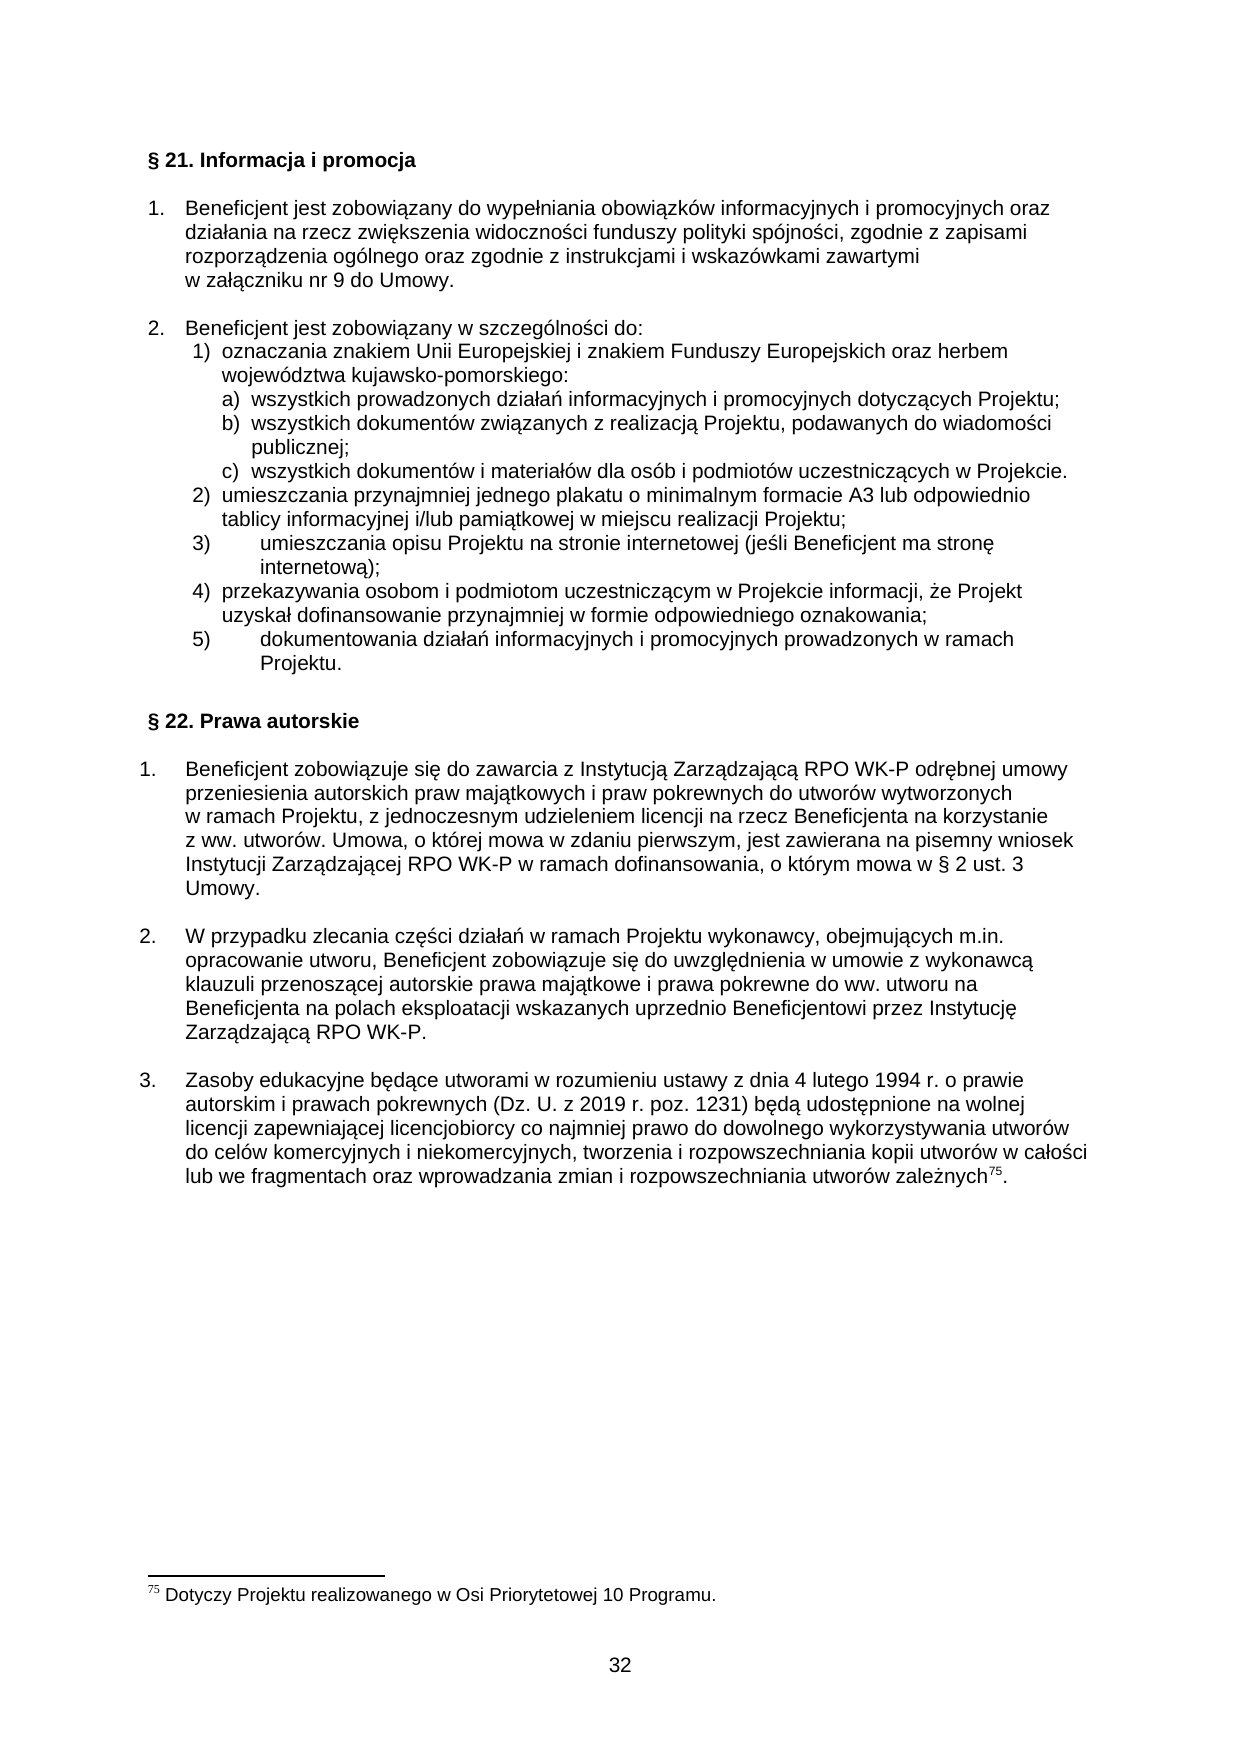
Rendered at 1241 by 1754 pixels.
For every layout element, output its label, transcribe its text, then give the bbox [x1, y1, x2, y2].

list oznaczania znakiem Unii Europejskiej i znakiem Funduszy Europejskich oraz herbem województwa kujawsko-pomorskiego: [192, 339, 1092, 387]
list Beneficjent zobowiązuje się do zawarcia z Instytucją Zarządzającą RPO WK-P odrębnej umowy przeniesienia autorskich praw majątkowych i praw pokrewnych do utworów wytworzonych w ramach Projektu, z jednoczesnym udzieleniem licencji na rzecz Beneficjenta na korzystanie z ww. utworów. Umowa, o której mowa w zdaniu pierwszym, jest zawierana na pisemny wniosek Instytucji Zarządzającej RPO WK-P w ramach dofinansowania, o którym mowa w § 2 ust. 3 Umowy. [148, 756, 1092, 900]
list W przypadku zlecania części działań w ramach Projektu wykonawcy, obejmujących m.in. opracowanie utworu, Beneficjent zobowiązuje się do uwzględnienia w umowie z wykonawcą klauzuli przenoszącej autorskie prawa majątkowe i prawa pokrewne do ww. utworu na Beneficjenta na polach eksploatacji wskazanych uprzednio Beneficjentowi przez Instytucję Zarządzającą RPO WK-P. [148, 924, 1092, 1044]
list Beneficjent jest zobowiązany do wypełniania obowiązków informacyjnych i promocyjnych oraz działania na rzecz zwiększenia widoczności funduszy polityki spójności, zgodnie z zapisami rozporządzenia ogólnego oraz zgodnie z instrukcjami i wskazówkami zawartymi w załączniku nr 9 do Umowy. [148, 196, 1092, 291]
text § 22. Prawa autorskie [148, 708, 1092, 732]
list Zasoby edukacyjne będące utworami w rozumieniu ustawy z dnia 4 lutego 1994 r. o prawie autorskim i prawach pokrewnych (Dz. U. z 2019 r. poz. 1231) będą udostępnione na wolnej licencji zapewniającej licencjobiorcy co najmniej prawo do dowolnego wykorzystywania utworów do celów komercyjnych i niekomercyjnych, tworzenia i rozpowszechniania kopii utworów w całości lub we fragmentach oraz wprowadzania zmian i rozpowszechniania utworów zależnych. [148, 1068, 1092, 1188]
list przekazywania osobom i podmiotom uczestniczącym w Projekcie informacji, że Projekt uzyskał dofinansowanie przynajmniej w formie odpowiedniego oznakowania; [192, 579, 1092, 627]
list umieszczania przynajmniej jednego plakatu o minimalnym formacie A3 lub odpowiednio tablicy informacyjnej i/lub pamiątkowej w miejscu realizacji Projektu; [192, 483, 1092, 531]
list wszystkich prowadzonych działań informacyjnych i promocyjnych dotyczących Projektu; [222, 387, 1092, 411]
list wszystkich dokumentów i materiałów dla osób i podmiotów uczestniczących w Projekcie. [222, 459, 1092, 483]
list umieszczania opisu Projektu na stronie internetowej (jeśli Beneficjent ma stronę internetową); [192, 531, 1092, 579]
text § 21. Informacja i promocja [148, 148, 1092, 172]
list Beneficjent jest zobowiązany w szczególności do: [148, 315, 1092, 339]
list dokumentowania działań informacyjnych i promocyjnych prowadzonych w ramach Projektu. [192, 627, 1092, 675]
list wszystkich dokumentów związanych z realizacją Projektu, podawanych do wiadomości publicznej; [222, 411, 1092, 459]
